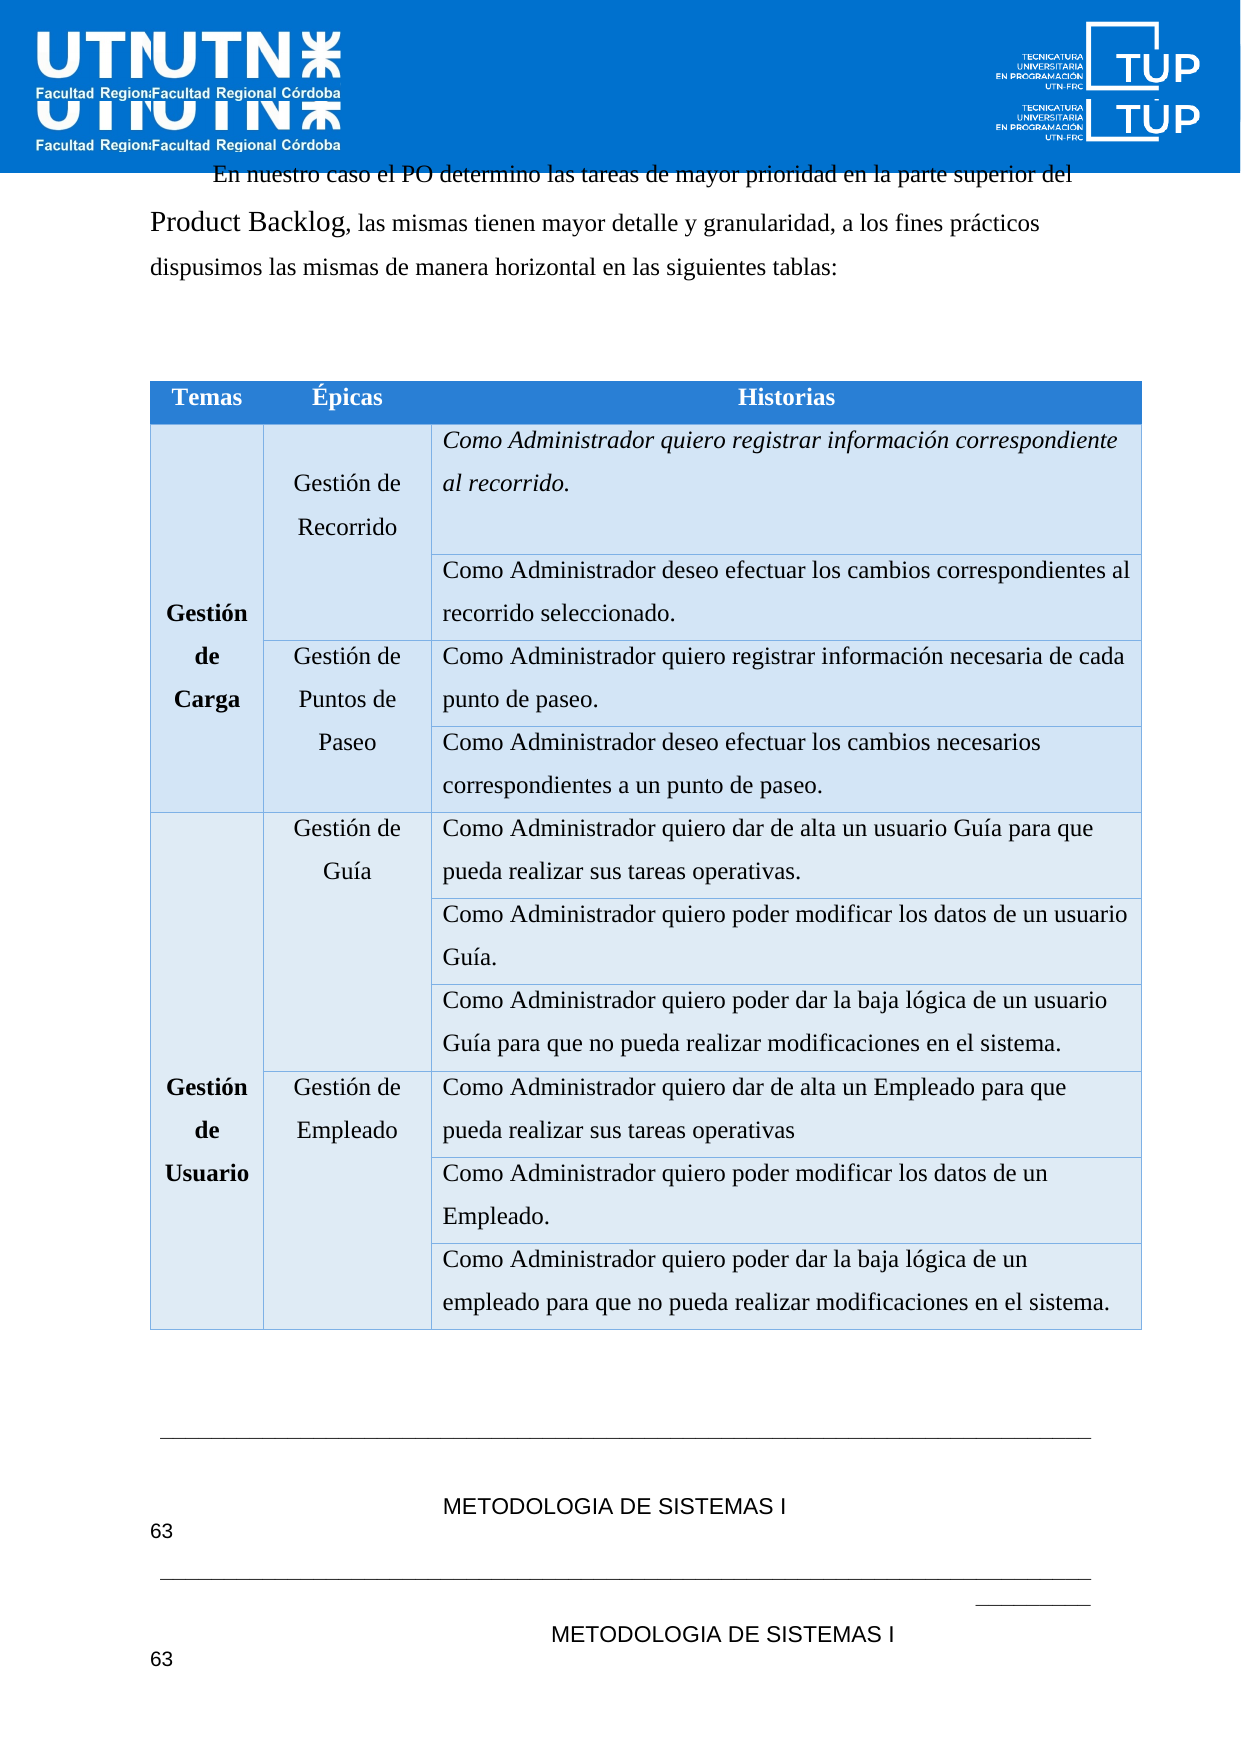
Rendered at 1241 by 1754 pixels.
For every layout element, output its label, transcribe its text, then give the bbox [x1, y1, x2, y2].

table_cell Como Administrador quiero poder modificar los datos de un Empleado. [432, 1158, 1141, 1243]
table_cell Gestión de Recorrido [264, 425, 431, 640]
table_cell Gestión de Puntos de Paseo [264, 641, 431, 812]
table_cell Como Administrador quiero dar de alta un usuario Guía para que pueda realizar sus tareas operativas. [432, 813, 1141, 898]
table_cell Como Administrador quiero registrar información necesaria de cada punto de paseo. [432, 641, 1141, 726]
table_header Temas [151, 383, 263, 424]
table_cell Gestión de Carga [151, 425, 263, 812]
table_cell Gestión de Empleado [264, 1072, 431, 1329]
text En nuestro caso el PO determino las tareas de mayor prioridad en la parte superior del Product Backlog, las mismas tienen mayor detalle y granularidad, a los fines prácticos dispusimos las mismas de manera horizontal en las siguientes tablas: [150, 159, 1090, 281]
table_cell Gestión de Guía [264, 813, 431, 1071]
picture [34, 28, 341, 152]
picture [992, 13, 1205, 152]
table_cell Gestión de Usuario [151, 813, 263, 1329]
table_header Épicas [264, 383, 431, 424]
table_cell Como Administrador deseo efectuar los cambios correspondientes al recorrido seleccionado. [432, 555, 1141, 640]
table_header Historias [432, 383, 1141, 424]
table_cell Como Administrador quiero poder dar la baja lógica de un usuario Guía para que no pueda realizar modificaciones en el sistema. [432, 985, 1141, 1071]
table_cell Como Administrador quiero poder modificar los datos de un usuario Guía. [432, 899, 1141, 984]
table_cell Como Administrador deseo efectuar los cambios necesarios correspondientes a un punto de paseo. [432, 727, 1141, 812]
table_cell Como Administrador quiero registrar información correspondiente al recorrido. [432, 425, 1141, 554]
table_cell Como Administrador quiero poder dar la baja lógica de un empleado para que no pueda realizar modificaciones en el sistema. [432, 1244, 1141, 1329]
table_cell Como Administrador quiero dar de alta un Empleado para que pueda realizar sus tareas operativas [432, 1072, 1141, 1157]
